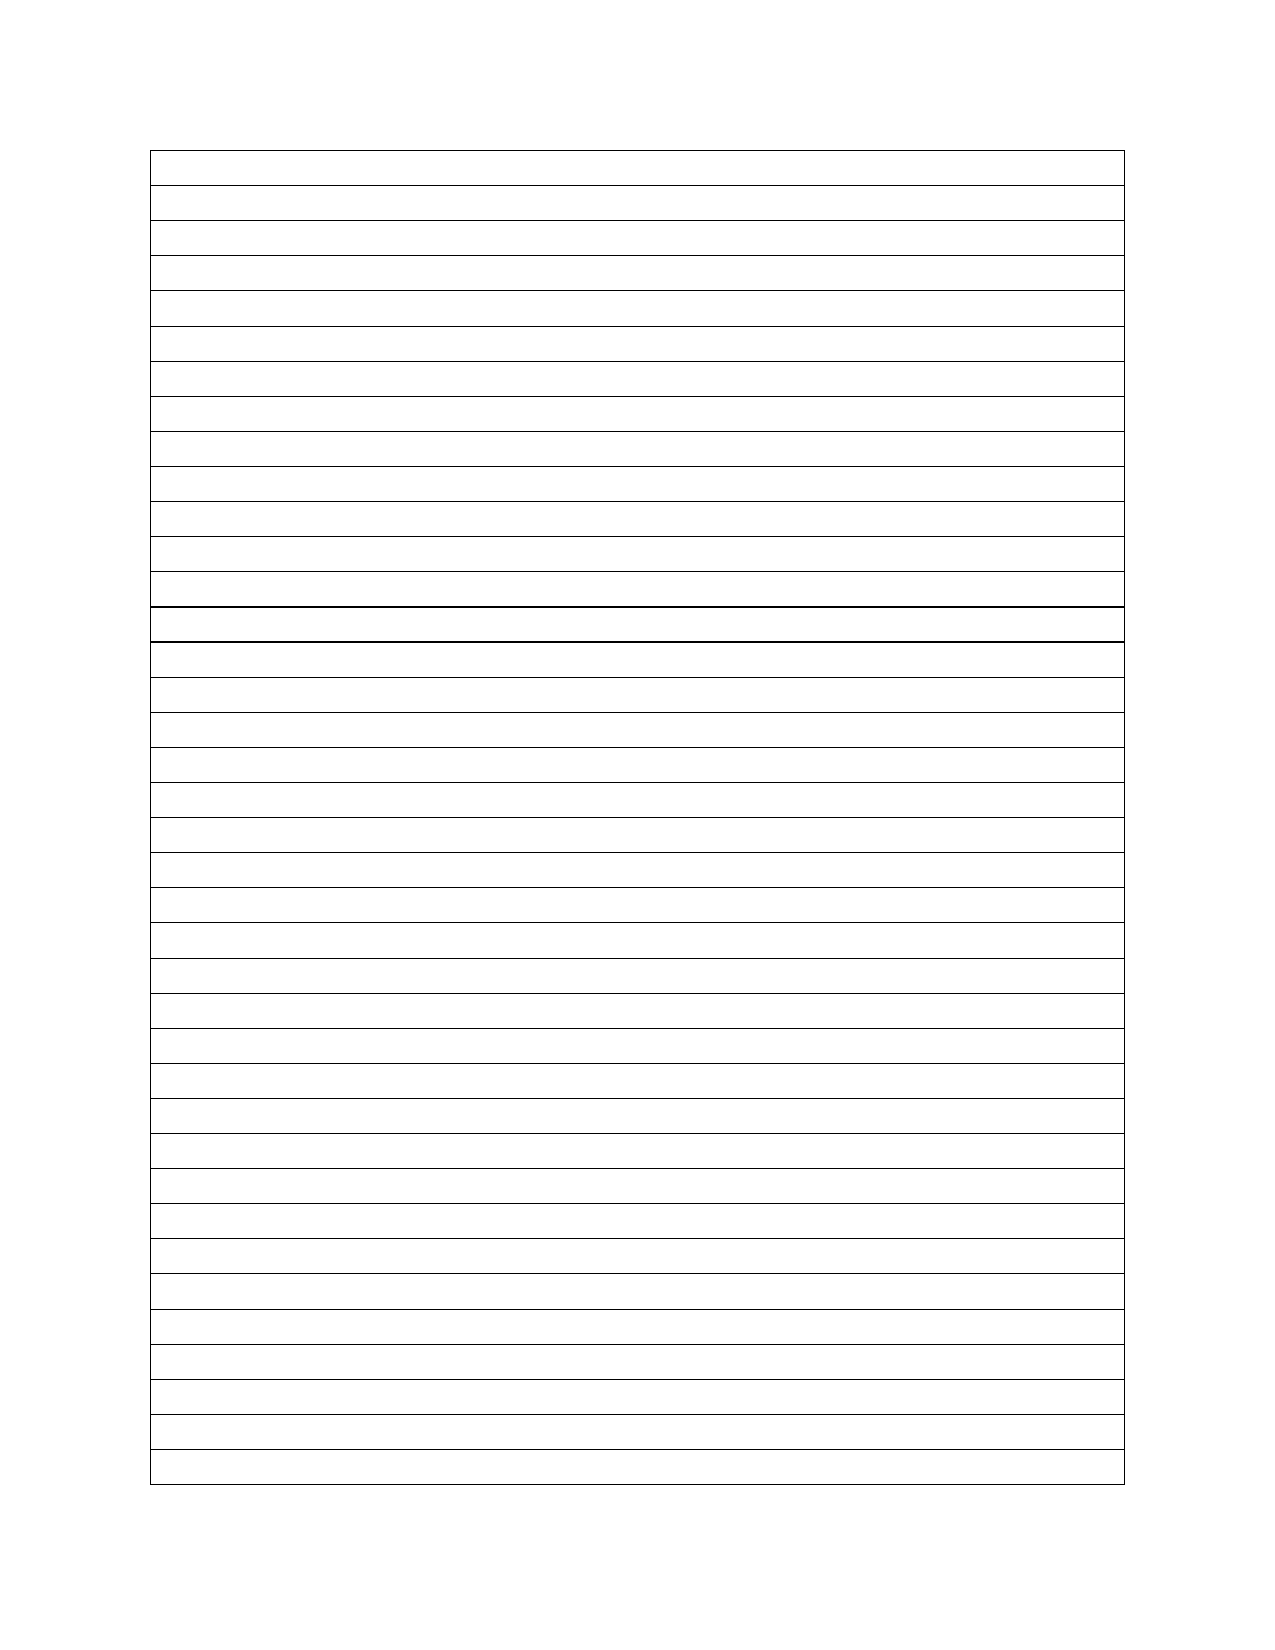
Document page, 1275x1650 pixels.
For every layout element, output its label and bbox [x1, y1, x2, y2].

table_cell [151, 1134, 1124, 1168]
table_cell [151, 186, 1124, 220]
table_cell [151, 994, 1124, 1028]
table_cell [151, 291, 1124, 326]
table_cell [151, 783, 1124, 817]
table_cell [151, 959, 1124, 992]
table_cell [151, 1310, 1124, 1343]
table_cell [151, 713, 1124, 747]
table_cell [151, 643, 1124, 677]
table_cell [151, 151, 1124, 185]
table_cell [151, 537, 1124, 571]
table_cell [151, 397, 1124, 431]
table_cell [151, 678, 1124, 712]
table_cell [151, 1204, 1124, 1238]
table_cell [151, 1064, 1124, 1098]
table_cell [151, 1380, 1124, 1414]
table_cell [151, 608, 1124, 641]
table_cell [151, 748, 1124, 782]
table_cell [151, 572, 1124, 606]
table_cell [151, 502, 1124, 536]
table_cell [151, 1029, 1124, 1063]
table_cell [151, 818, 1124, 852]
table_cell [151, 327, 1124, 361]
table_cell [151, 1169, 1124, 1203]
table_cell [151, 1345, 1124, 1379]
table_cell [151, 888, 1124, 922]
table_cell [151, 1274, 1124, 1308]
table_cell [151, 1415, 1124, 1449]
table_cell [151, 853, 1124, 887]
table_cell [151, 467, 1124, 501]
table_cell [151, 1099, 1124, 1133]
table_cell [151, 1239, 1124, 1273]
table_cell [151, 256, 1124, 290]
table_cell [151, 1450, 1124, 1484]
table_cell [151, 432, 1124, 466]
table_cell [151, 923, 1124, 957]
table_cell [151, 362, 1124, 396]
table_cell [151, 221, 1124, 255]
